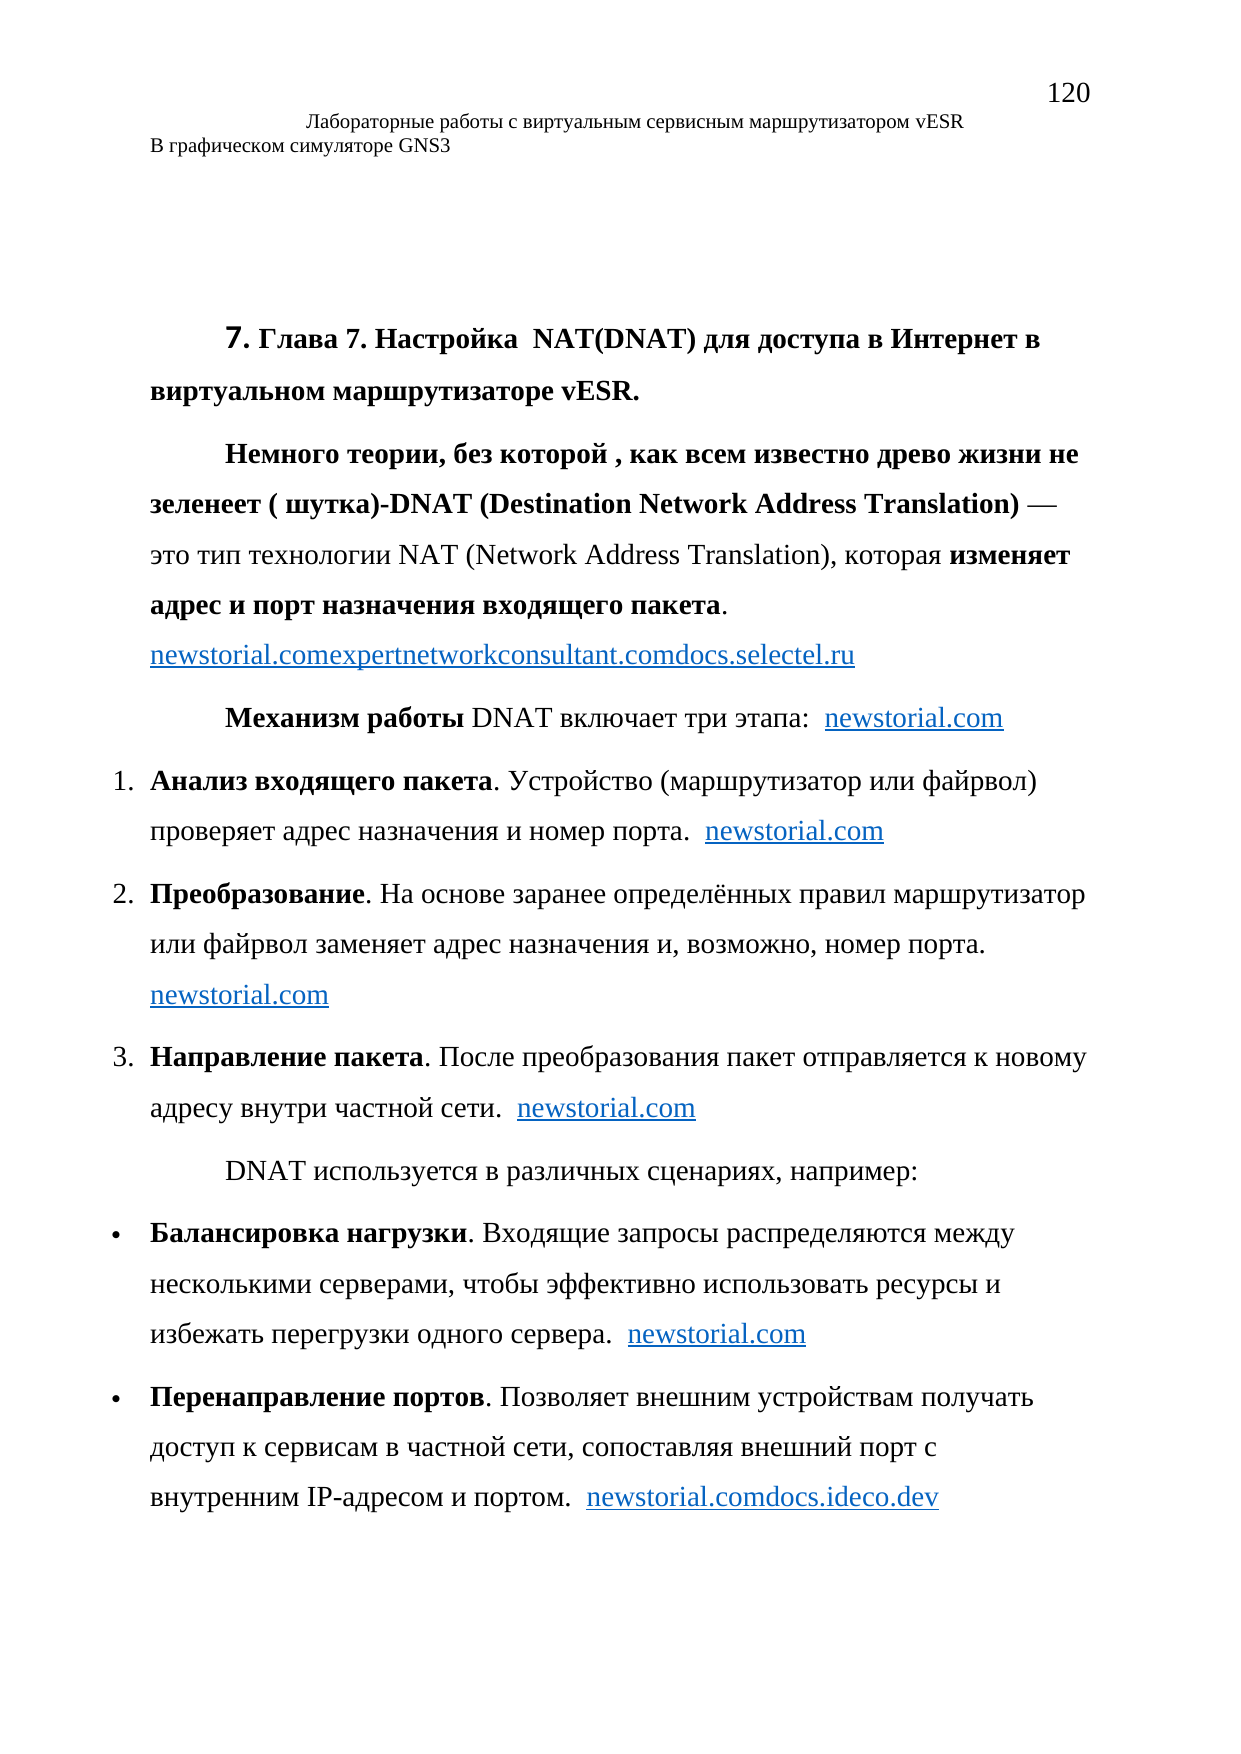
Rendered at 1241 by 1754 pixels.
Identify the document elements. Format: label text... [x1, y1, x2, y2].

text Механизм работы DNAT включает три этапа: newstorial.com [150, 700, 1090, 734]
list Направление пакета. После преобразования пакет отправляется к новому адресу внутри частной сети. newstorial.com [112, 1039, 1090, 1123]
list Анализ входящего пакета. Устройство (маршрутизатор или файрвол) проверяет адрес назначения и номер порта. newstorial.com [112, 763, 1090, 847]
subtitle Глава 7. Настройка NAT(DNAT) для доступа в Интернет в виртуальном маршрутизаторе vESR. [150, 316, 1090, 407]
list Перенаправление портов. Позволяет внешним устройствам получать доступ к сервисам в частной сети, сопоставляя внешний порт с внутренним IP-адресом и портом. newstorial.comdocs.ideco.dev [112, 1379, 1090, 1513]
text Немного теории, без которой , как всем известно древо жизни не зеленеет ( шутка)-DNAT (Destination Network Address Translation) — это тип технологии NAT (Network Address Translation), которая изменяет адрес и порт назначения входящего пакета. newstorial.comexpertnetworkconsultant.comdocs.selectel.ru [150, 436, 1090, 671]
text DNAT используется в различных сценариях, например: [150, 1153, 1090, 1186]
list Балансировка нагрузки. Входящие запросы распределяются между несколькими серверами, чтобы эффективно использовать ресурсы и избежать перегрузки одного сервера. newstorial.com [112, 1216, 1090, 1350]
list Преобразование. На основе заранее определённых правил маршрутизатор или файрвол заменяет адрес назначения и, возможно, номер порта. newstorial.com [112, 876, 1090, 1010]
